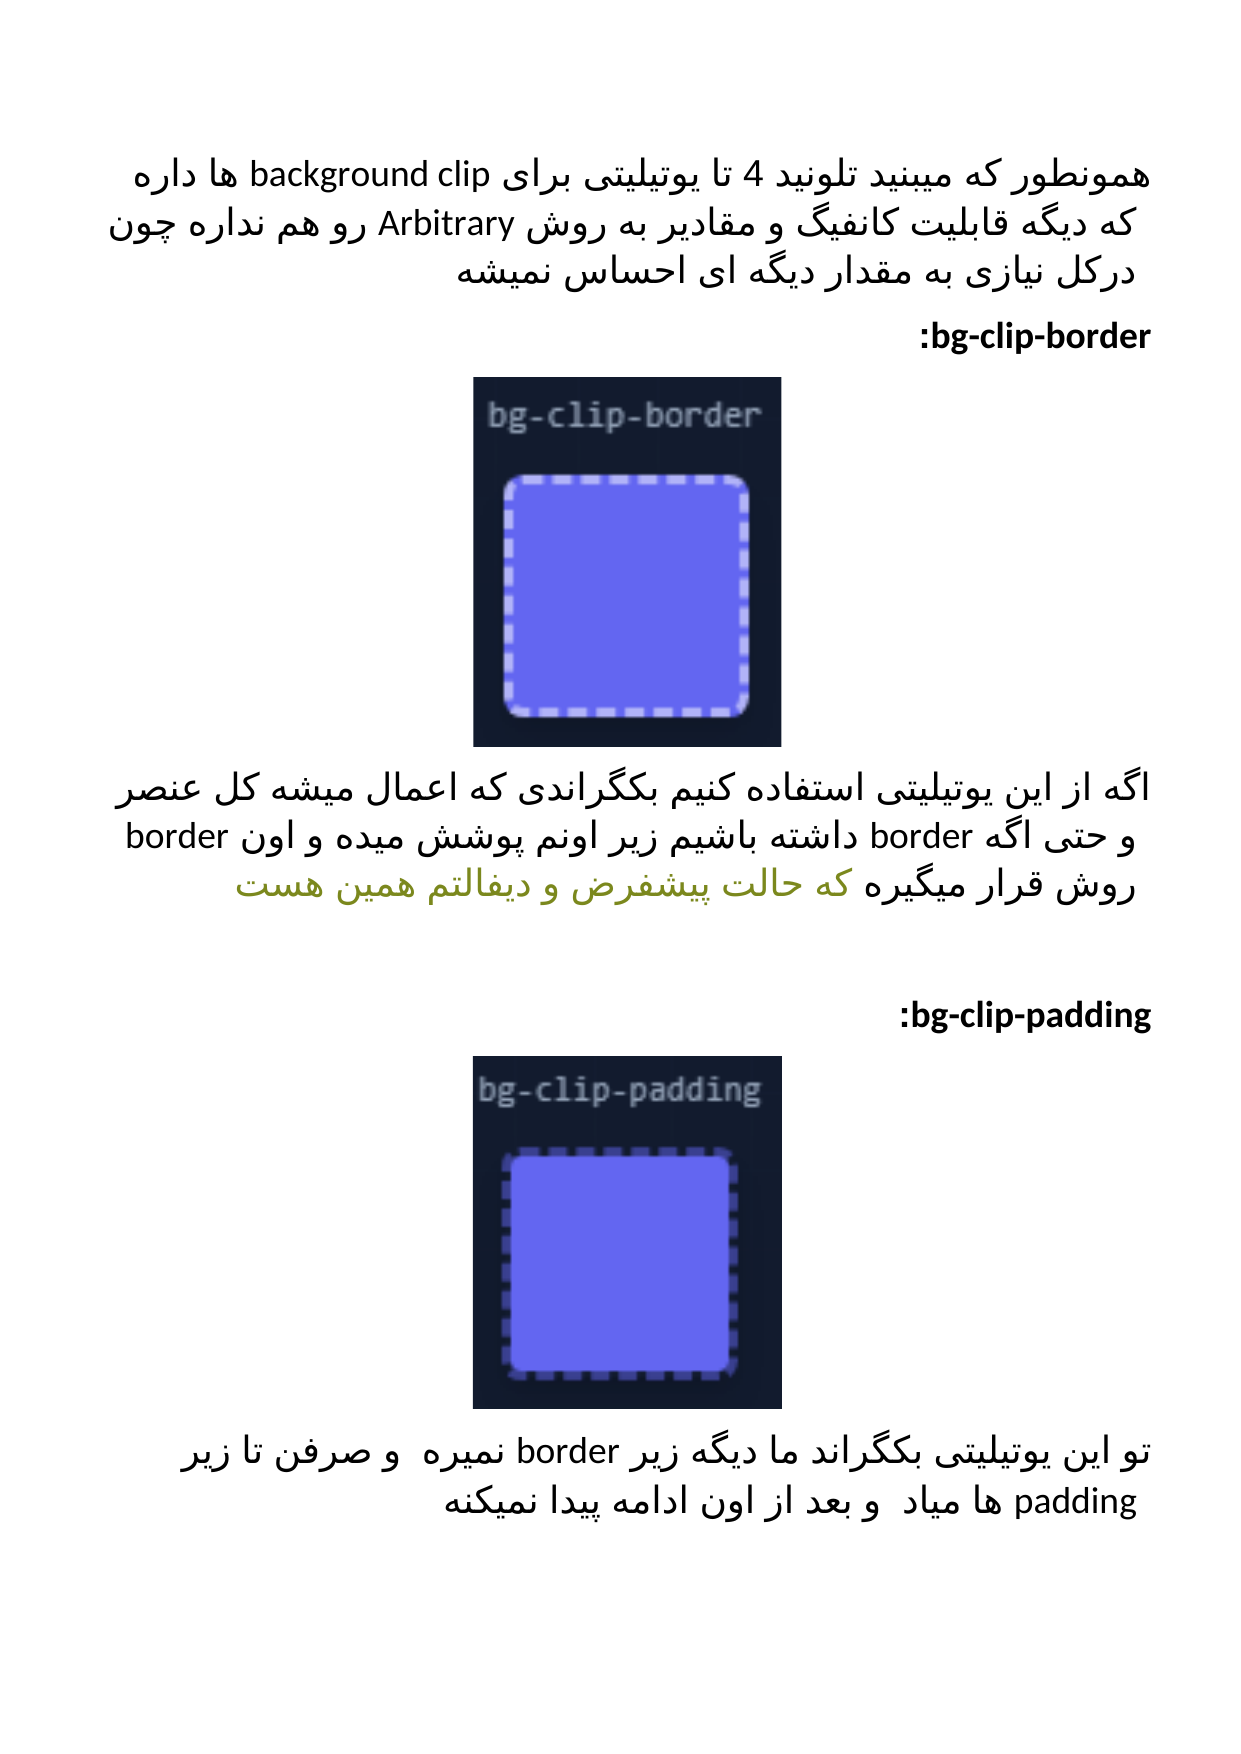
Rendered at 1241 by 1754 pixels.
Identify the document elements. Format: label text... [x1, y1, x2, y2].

text اگه از این یوتیلیتی استفاده کنیم بکگراندی که اعمال میشه کل عنصر و حتی اگه border داشته باشیم زیر اونم پوشش میده و اون border روش قرار میگیره که حالت پیشفرض و دیفالتم همین هست [103, 765, 1152, 904]
picture [472, 1056, 782, 1409]
text تو این یوتیلیتی بکگراند ما دیگه زیر border نمیره و صرفن تا زیر padding ها میاد و بعد از اون ادامه پیدا نمیکنه [103, 1427, 1152, 1523]
picture [473, 377, 782, 747]
text همونطور که میبنید تلونید 4 تا یوتیلیتی برای background clip ها داره که دیگه قابلیت کانفیگ و مقادیر به روش Arbitrary رو هم نداره چون درکل نیازی به مقدار دیگه ای احساس نمیشه [103, 150, 1152, 292]
text bg-clip-border: [103, 312, 1152, 358]
text bg-clip-padding: [103, 991, 1152, 1036]
